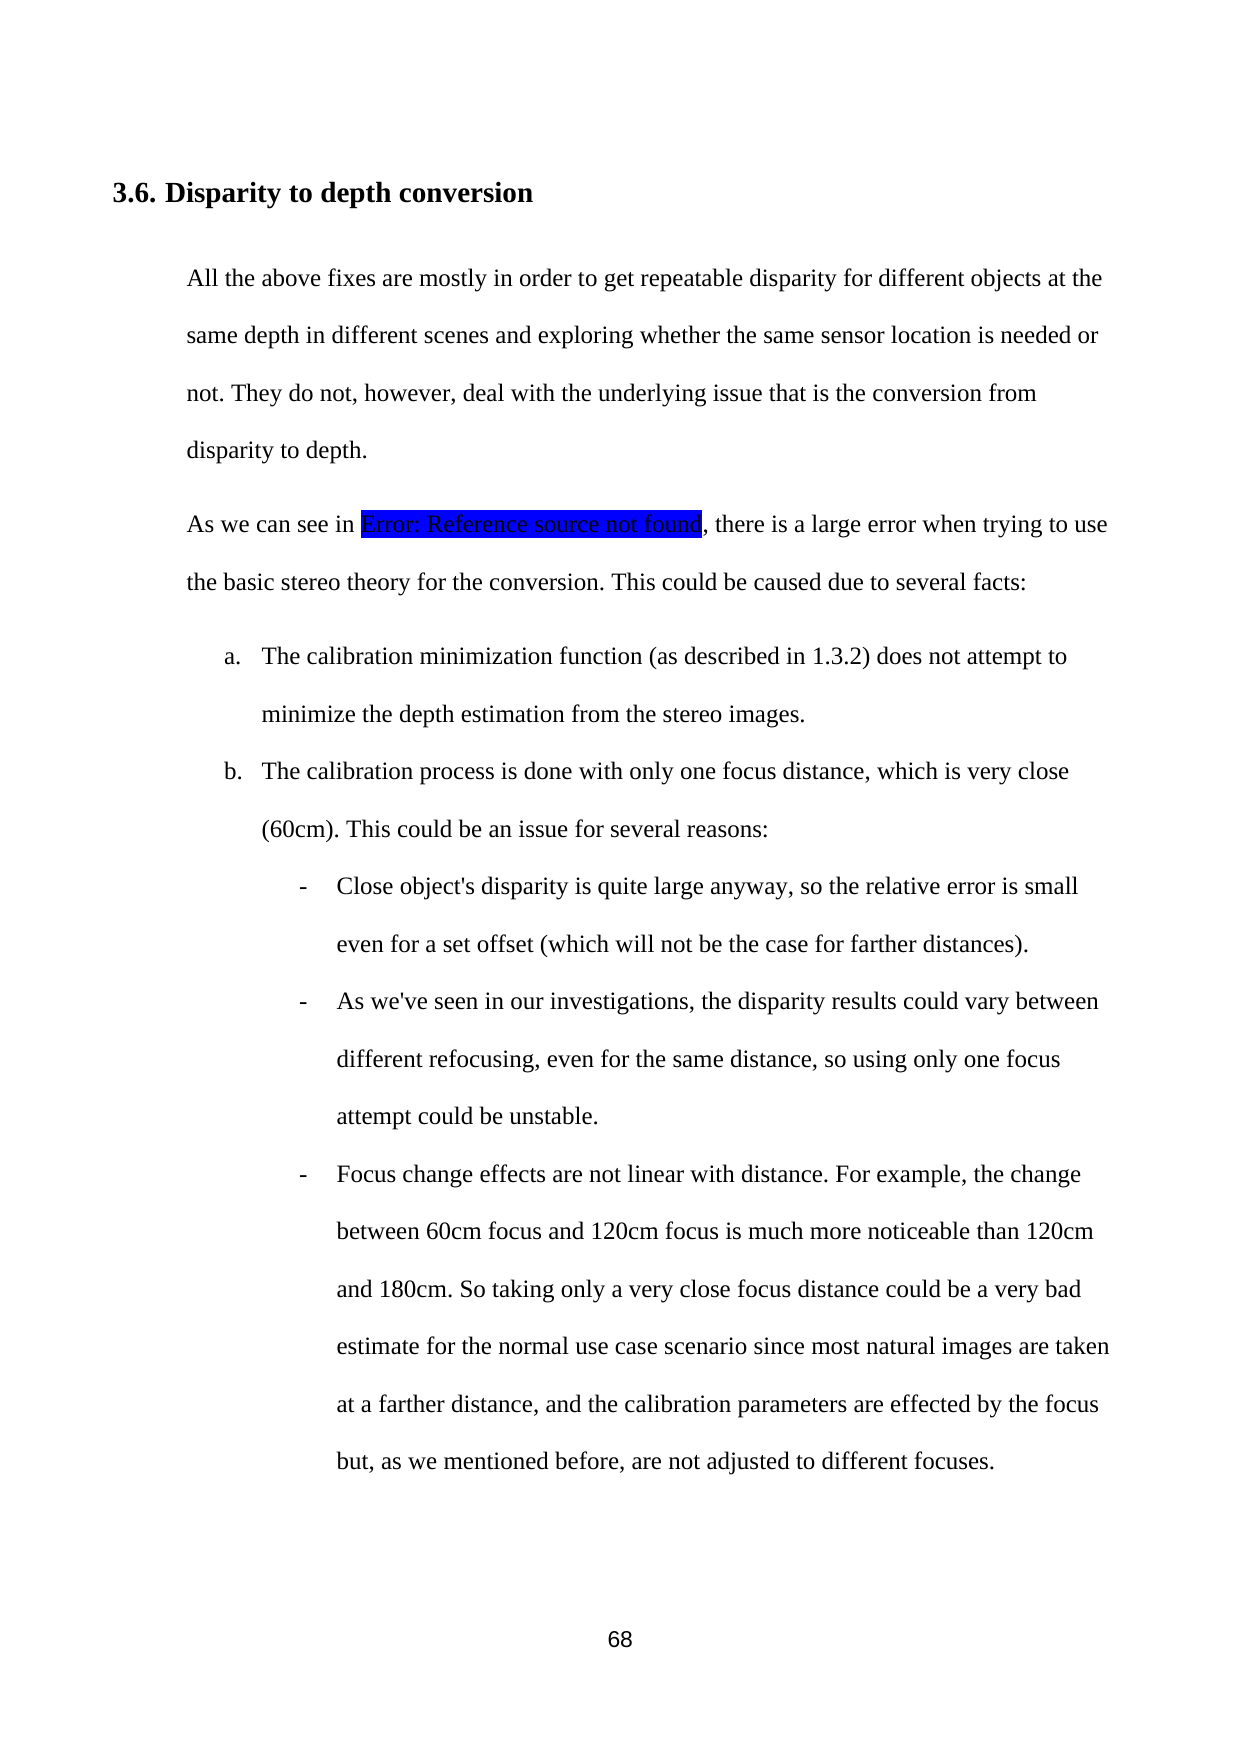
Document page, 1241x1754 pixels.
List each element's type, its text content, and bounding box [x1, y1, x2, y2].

list As we've seen in our investigations, the disparity results could vary between different refocusing, even for the same distance, so using only one focus attempt could be unstable. [299, 986, 1128, 1130]
subtitle Disparity to depth conversion [112, 175, 1128, 208]
list Focus change effects are not linear with distance. For example, the change between 60cm focus and 120cm focus is much more noticeable than 120cm and 180cm. So taking only a very close focus distance could be a very bad estimate for the normal use case scenario since most natural images are taken at a farther distance, and the calibration parameters are effected by the focus but, as we mentioned before, are not adjusted to different focuses. [299, 1159, 1128, 1475]
list The calibration process is done with only one focus distance, which is very close (60cm). This could be an issue for several reasons: [224, 756, 1128, 842]
text As we can see in Figure ‎3-1, there is a large error when trying to use the basic stereo theory for the conversion. This could be caused due to several facts: [186, 509, 1128, 596]
list Close object's disparity is quite large anyway, so the relative error is small even for a set offset (which will not be the case for farther distances). [299, 871, 1128, 957]
list The calibration minimization function (as described in ‎1.3.2) does not attempt to minimize the depth estimation from the stereo images. [224, 641, 1128, 727]
text All the above fixes are mostly in order to get repeatable disparity for different objects at the same depth in different scenes and exploring whether the same sensor location is needed or not. They do not, however, deal with the underlying issue that is the conversion from disparity to depth. [186, 263, 1128, 464]
